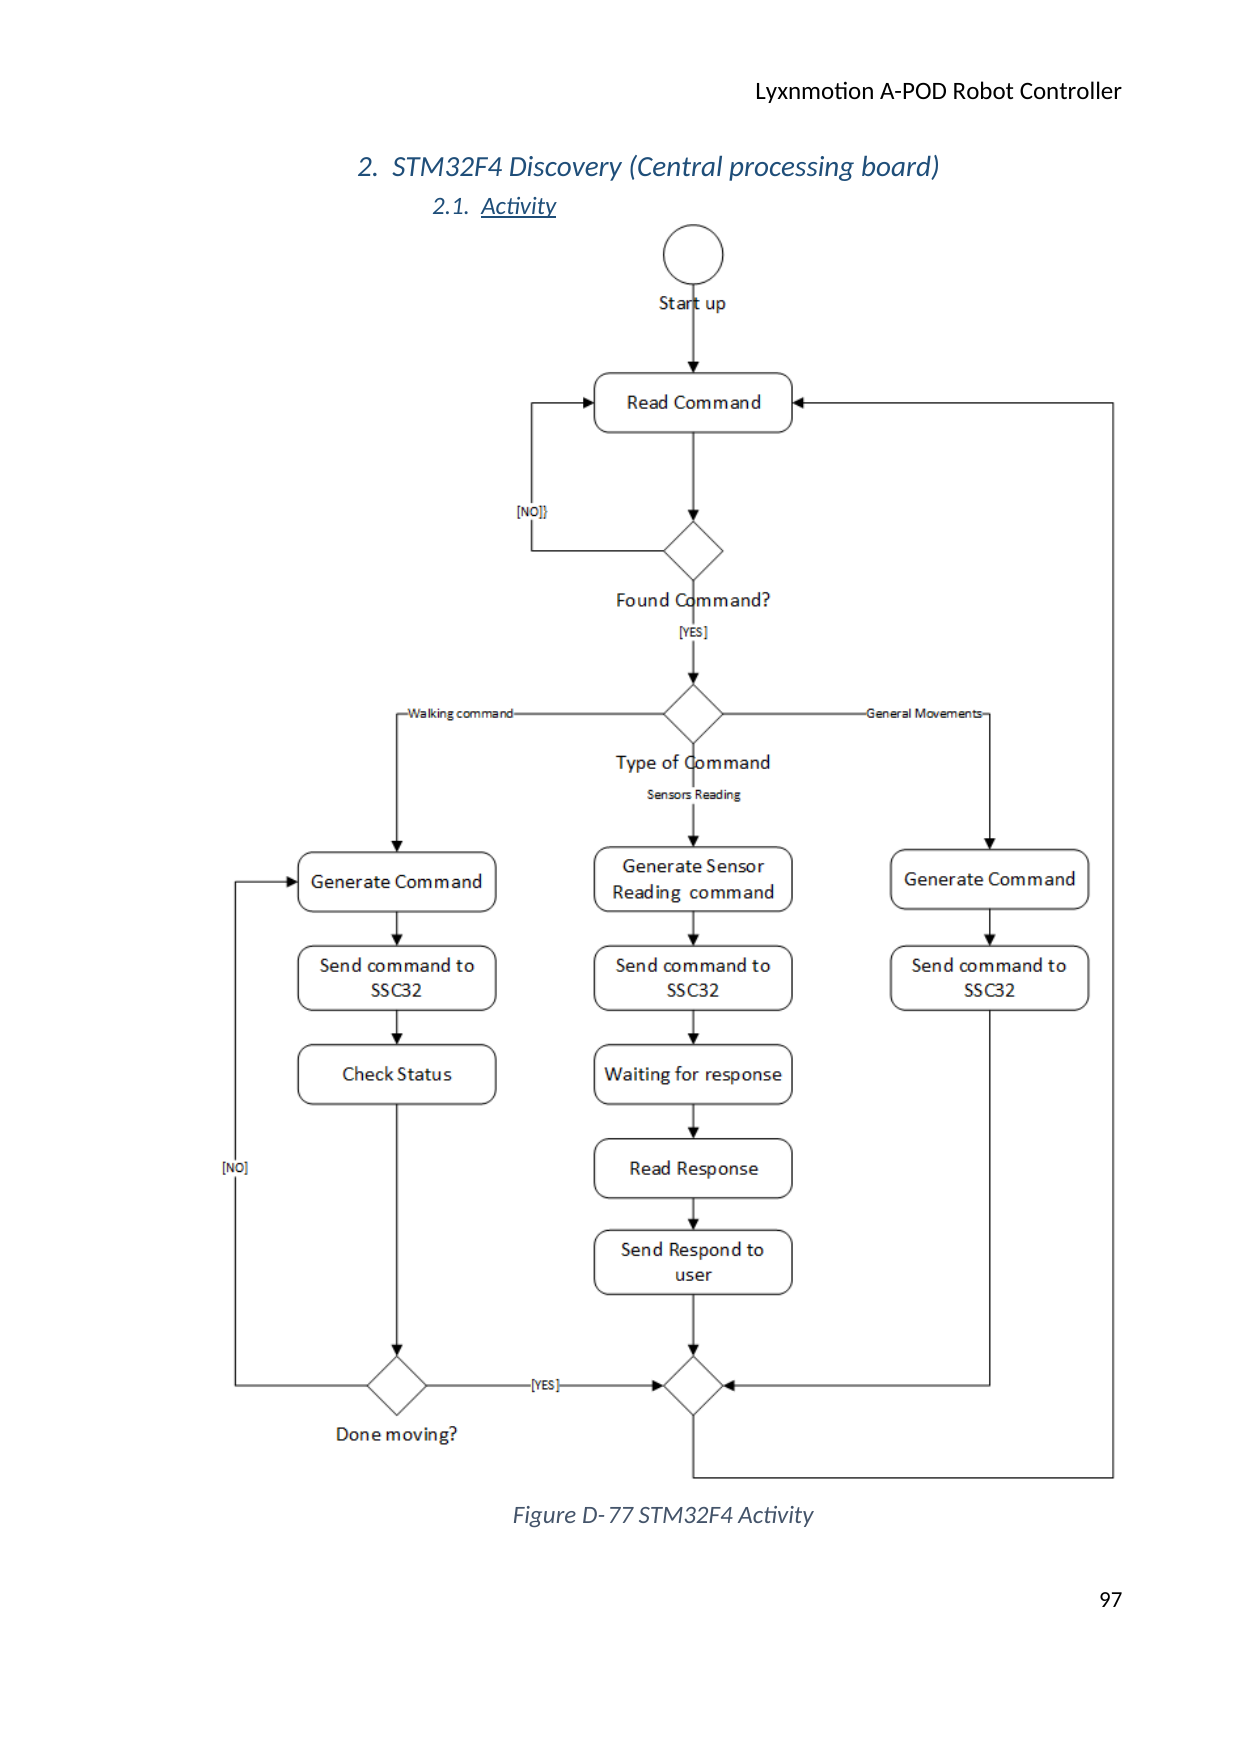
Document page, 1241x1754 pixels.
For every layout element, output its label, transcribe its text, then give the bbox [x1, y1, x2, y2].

picture [214, 223, 1115, 1480]
subtitle Activity [432, 190, 1122, 221]
subtitle STM32F4 Discovery (Central processing board) [357, 148, 1122, 183]
